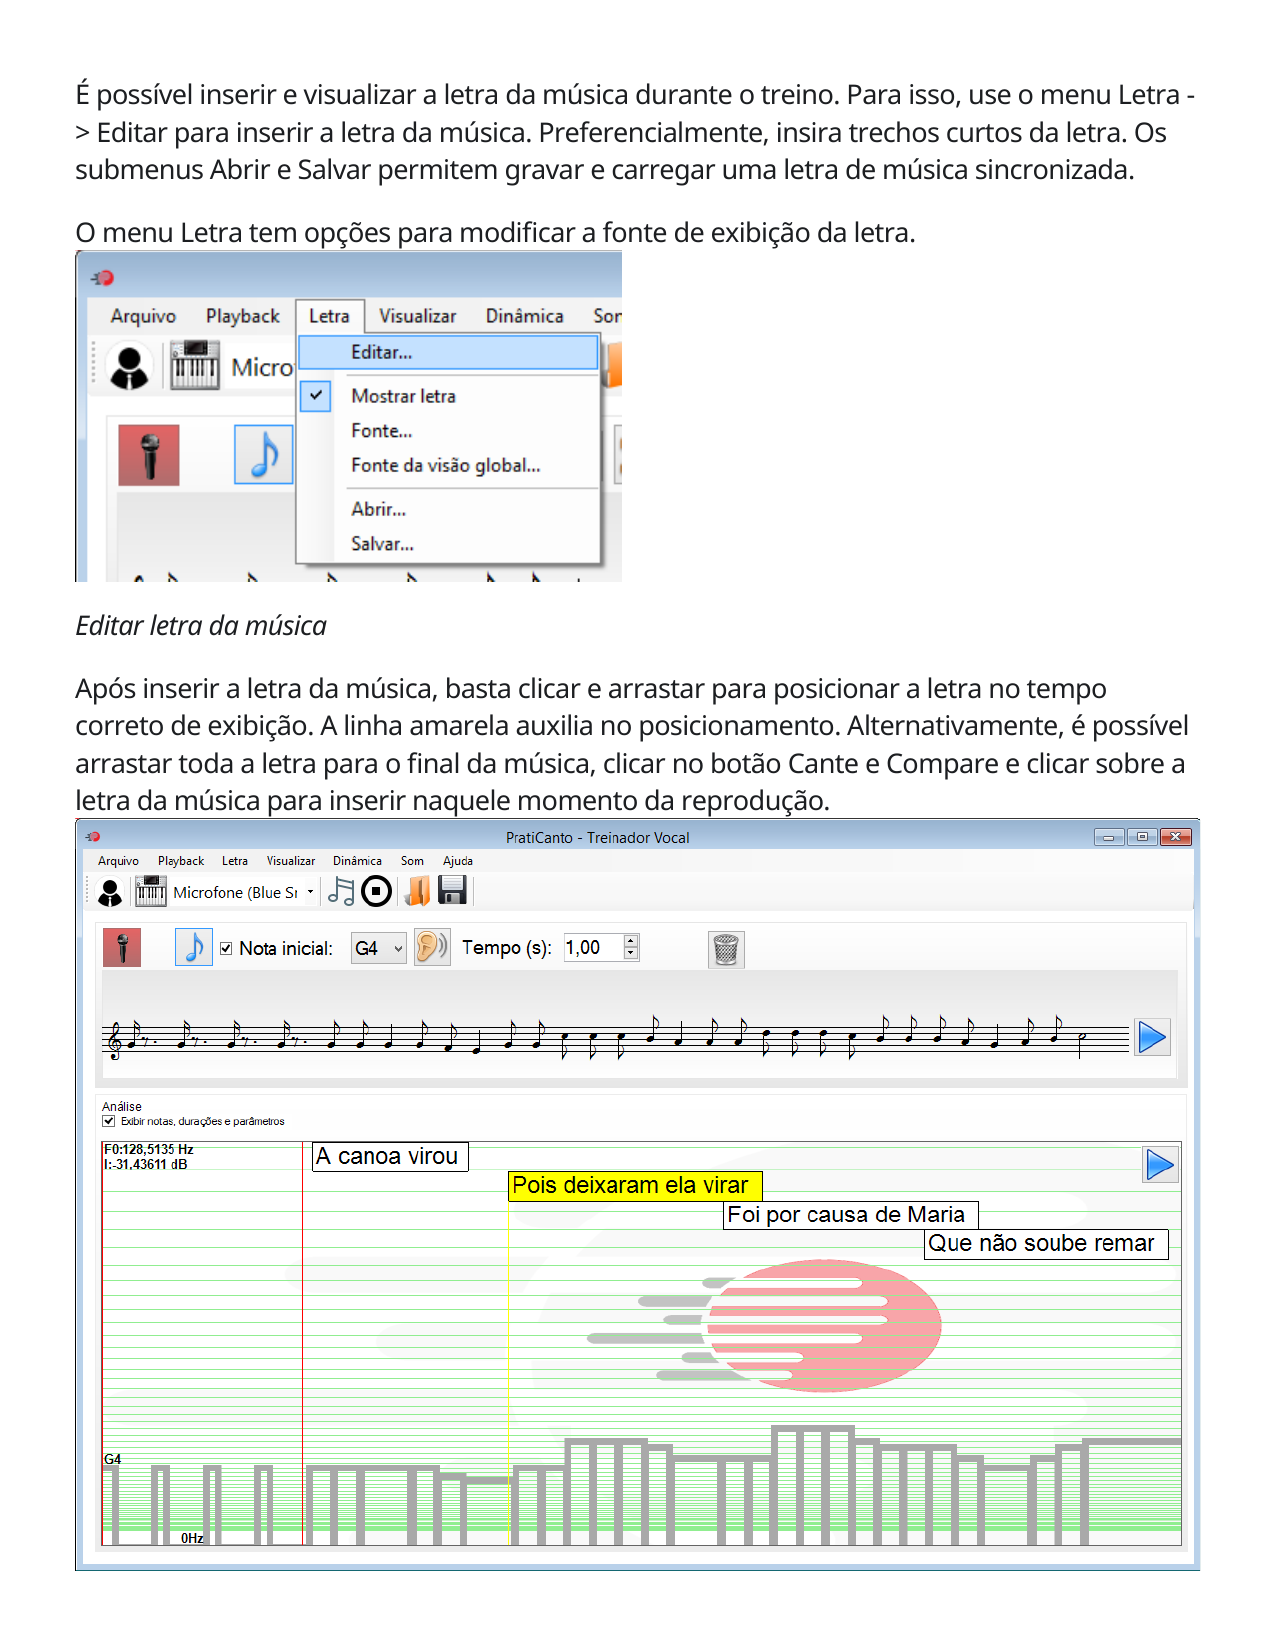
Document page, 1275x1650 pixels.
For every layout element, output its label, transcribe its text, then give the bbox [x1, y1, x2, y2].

text Após inserir a letra da música, basta clicar e arrastar para posicionar a letra no tempo correto de exibição. A linha amarela auxilia no posicionamento. Alternativamente, é possível arrastar toda a letra para o final da música, clicar no botão Cante e Compare e clicar sobre a letra da música para inserir naquele momento da reprodução. [75, 669, 1200, 818]
picture [75, 250, 622, 582]
picture [75, 818, 1200, 1571]
text O menu Letra tem opções para modificar a fonte de exibição da letra. [75, 212, 1200, 250]
text É possível inserir e visualizar a letra da música durante o treino. Para isso, use o menu Letra -> Editar para inserir a letra da música. Preferencialmente, insira trechos curtos da letra. Os submenus Abrir e Salvar permitem gravar e carregar uma letra de música sincronizada. [75, 75, 1200, 187]
text Editar letra da música [75, 606, 1200, 644]
